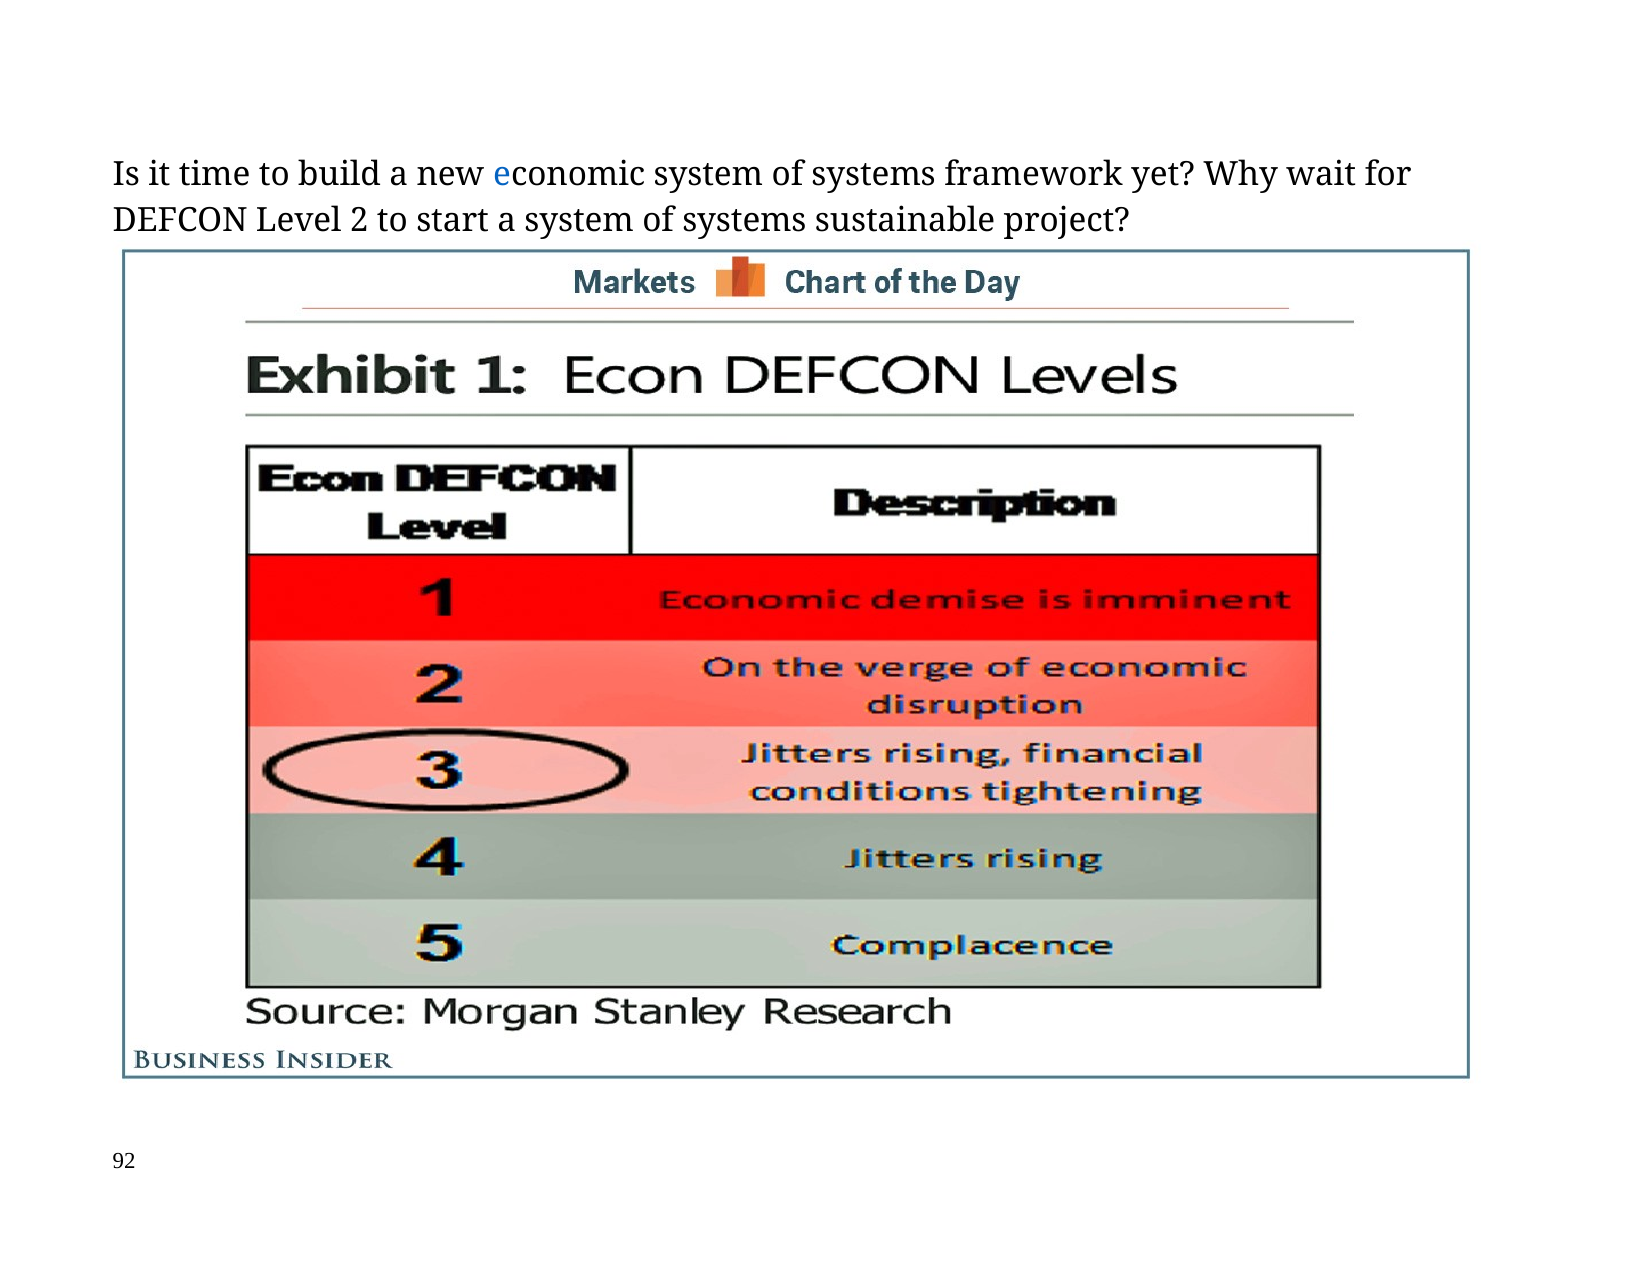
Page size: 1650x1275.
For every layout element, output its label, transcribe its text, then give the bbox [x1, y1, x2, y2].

picture [112, 240, 1481, 1086]
text Is it time to build a new economic system of systems framework yet? Why wait for DEFCON Level 2 to start a system of systems sustainable project? [112, 150, 1537, 241]
